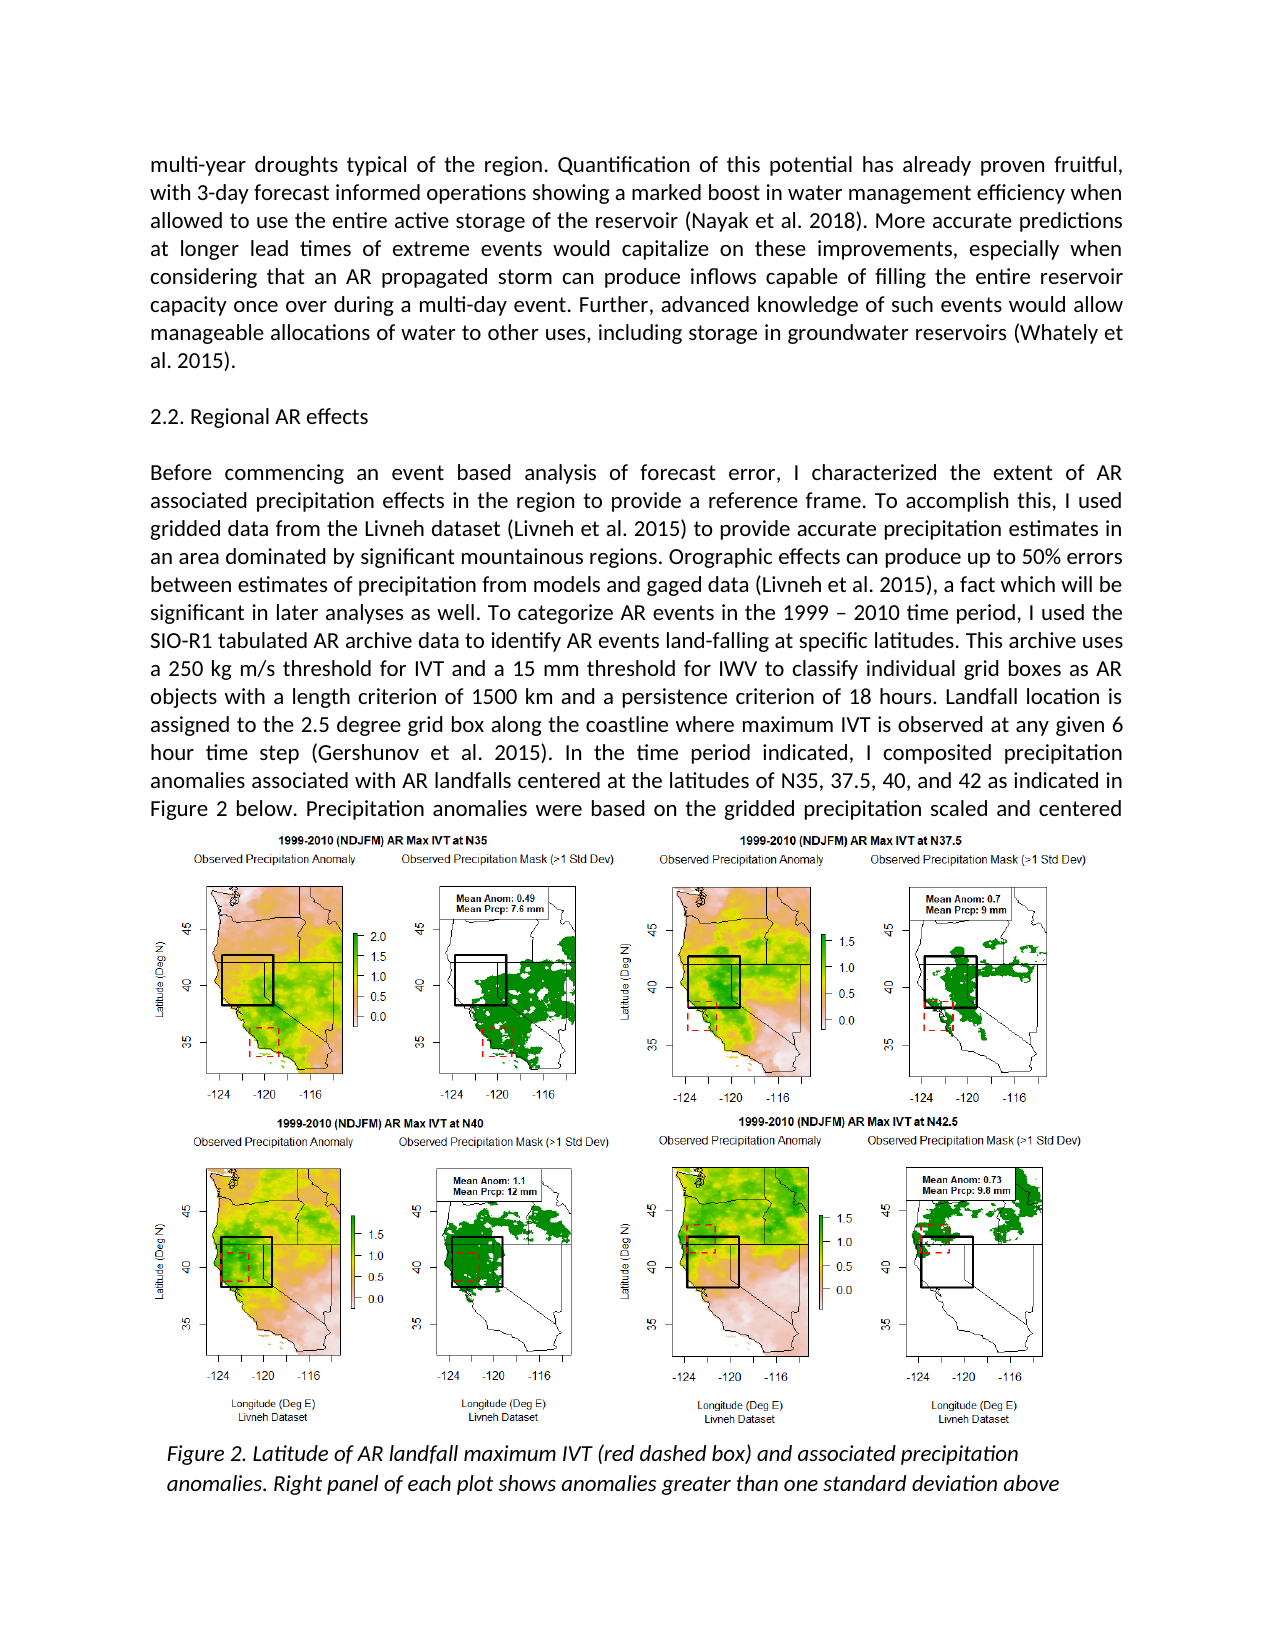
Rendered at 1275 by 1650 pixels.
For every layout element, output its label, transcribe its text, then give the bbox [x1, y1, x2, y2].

picture [150, 830, 1088, 1426]
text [150, 150, 1125, 374]
text 2.2. Regional AR effects [150, 402, 1125, 430]
text Before commencing an event based analysis of forecast error, I characterized the extent of AR associated precipitation effects in the region to provide a reference frame. To accomplish this, I used gridded data from the Livneh dataset (Livneh et al. 2015) to provide accurate precipitation estimates in an area dominated by significant mountainous regions. Orographic effects can produce up to 50% errors between estimates of precipitation from models and gaged data (Livneh et al. 2015), a fact which will be significant in later analyses as well. To categorize AR events in the 1999 – 2010 time period, I used the SIO-R1 tabulated AR archive data to identify AR events land-falling at specific latitudes. This archive uses a 250 kg m/s threshold for IVT and a 15 mm threshold for IWV to classify individual grid boxes as AR objects with a length criterion of 1500 km and a persistence criterion of 18 hours. Landfall location is assigned to the 2.5 degree grid box along the coastline where maximum IVT is observed at any given 6 hour time step (Gershunov et al. 2015). In the time period indicated, I composited precipitation anomalies associated with AR landfalls centered at the latitudes of N35, 37.5, 40, and 42 as indicated in Figure 2 below. Precipitation anomalies were based on the gridded precipitation scaled and centered during the winter months of NDJFM. Based on these plots, it is evident that significant precipitation effects occur within the watershed with AR landfalls centered at the four indicated latitudes. Mean precipitation across the region varies between 7.6 and 12 mm (0.3 – 0.47 in) but would be much higher locally in mountainous regions and extend over many days during persistent events. Landfalls centered at N40 produce the most substantial precipitation effects across the region while those further south produce the least effects. Interestingly, precipitation effects tend to be concentrated along the latitude of landfall and northwards with lesser effects to the south. This fact suggests that there is more room for IVT prediction error to the south than to the north of the region. In distance terms, this equates to an allowable northward error of approximately 300 km (2.5 degree) and a southward error up to 600 km (5 degree) based on an initial forecast of IVT centered on the region. [150, 458, 1125, 822]
